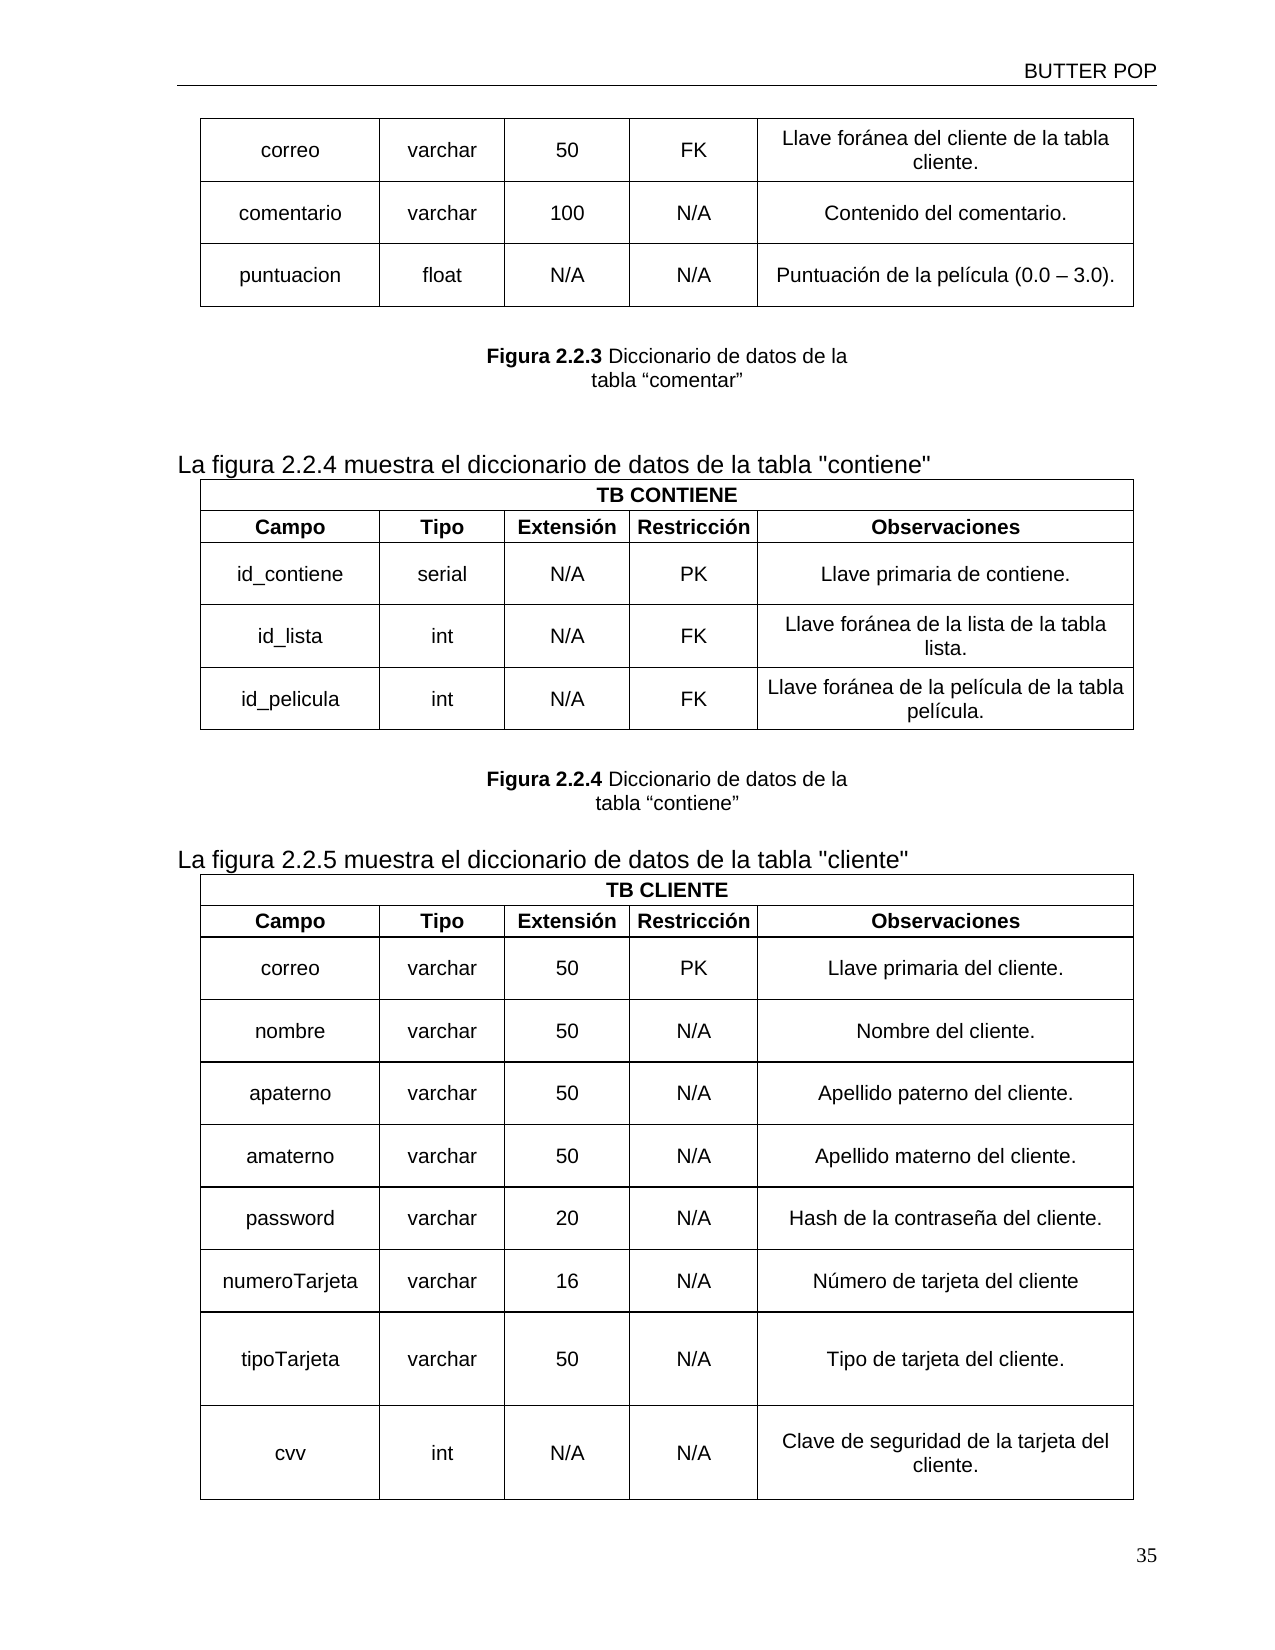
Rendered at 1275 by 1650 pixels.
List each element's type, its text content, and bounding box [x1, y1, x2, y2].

table_cell Observaciones [758, 906, 1133, 936]
table_cell correo [201, 938, 379, 999]
table_cell 50 [505, 938, 629, 999]
table_cell 50 [505, 119, 629, 181]
table_cell Puntuación de la película (0.0 – 3.0). [758, 244, 1133, 306]
table_cell PK [630, 938, 757, 999]
table_cell int [380, 605, 504, 667]
table_cell N/A [505, 1406, 629, 1499]
table_cell Observaciones [758, 511, 1133, 542]
text La figura 2.2.5 muestra el diccionario de datos de la tabla "cliente" [177, 845, 1157, 874]
table_cell Llave foránea de la película de la tabla película. [758, 668, 1133, 729]
table_cell varchar [380, 1000, 504, 1061]
table_cell varchar [380, 1250, 504, 1311]
table_cell Clave de seguridad de la tarjeta del cliente. [758, 1406, 1133, 1499]
table_cell N/A [505, 543, 629, 604]
table_cell Contenido del comentario. [758, 182, 1133, 243]
table_cell N/A [630, 1000, 757, 1061]
table_cell N/A [630, 1406, 757, 1499]
table_cell N/A [630, 1250, 757, 1311]
table_cell varchar [380, 938, 504, 999]
table_cell Hash de la contraseña del cliente. [758, 1188, 1133, 1249]
table_cell FK [630, 605, 757, 667]
table_cell serial [380, 543, 504, 604]
table_cell numeroTarjeta [201, 1250, 379, 1311]
table_cell varchar [380, 1063, 504, 1124]
table_cell apaterno [201, 1063, 379, 1124]
table_cell varchar [380, 119, 504, 181]
table_cell N/A [630, 1063, 757, 1124]
table_cell Apellido paterno del cliente. [758, 1063, 1133, 1124]
table_cell tipoTarjeta [201, 1313, 379, 1405]
table_cell varchar [380, 1125, 504, 1186]
table_cell comentario [201, 182, 379, 243]
table_cell Campo [201, 511, 379, 542]
table_cell N/A [630, 1313, 757, 1405]
table_cell varchar [380, 1313, 504, 1405]
table_cell Llave primaria de contiene. [758, 543, 1133, 604]
table_cell Extensión [505, 906, 629, 936]
table_cell Campo [201, 906, 379, 936]
table_cell id_pelicula [201, 668, 379, 729]
table_cell Nombre del cliente. [758, 1000, 1133, 1061]
table_cell 20 [505, 1188, 629, 1249]
table_cell N/A [630, 244, 757, 306]
table_cell Tipo [380, 906, 504, 936]
table_cell 50 [505, 1000, 629, 1061]
table_cell Restricción [630, 511, 757, 542]
table_cell N/A [630, 1188, 757, 1249]
table_cell password [201, 1188, 379, 1249]
table_cell 16 [505, 1250, 629, 1311]
table_cell Llave primaria del cliente. [758, 938, 1133, 999]
table_cell 50 [505, 1125, 629, 1186]
text La figura 2.2.4 muestra el diccionario de datos de la tabla "contiene" [177, 450, 1157, 479]
table_cell N/A [630, 1125, 757, 1186]
table_cell Tipo de tarjeta del cliente. [758, 1313, 1133, 1405]
table_cell cvv [201, 1406, 379, 1499]
table_cell correo [201, 119, 379, 181]
table_cell puntuacion [201, 244, 379, 306]
table_header TB CLIENTE [201, 875, 1133, 905]
table_cell PK [630, 543, 757, 604]
table_cell varchar [380, 182, 504, 243]
table_cell FK [630, 668, 757, 729]
table_cell N/A [505, 244, 629, 306]
table_cell float [380, 244, 504, 306]
table_cell nombre [201, 1000, 379, 1061]
table_cell id_contiene [201, 543, 379, 604]
table_cell N/A [630, 182, 757, 243]
table_cell amaterno [201, 1125, 379, 1186]
table_cell 50 [505, 1063, 629, 1124]
table_cell Extensión [505, 511, 629, 542]
table_header TB CONTIENE [201, 480, 1133, 510]
table_cell Apellido materno del cliente. [758, 1125, 1133, 1186]
table_cell FK [630, 119, 757, 181]
table_cell 50 [505, 1313, 629, 1405]
table_cell varchar [380, 1188, 504, 1249]
table_cell Número de tarjeta del cliente [758, 1250, 1133, 1311]
table_cell N/A [505, 668, 629, 729]
table_cell int [380, 1406, 504, 1499]
table_cell N/A [505, 605, 629, 667]
table_cell Restricción [630, 906, 757, 936]
table_cell id_lista [201, 605, 379, 667]
table_cell int [380, 668, 504, 729]
table_cell Tipo [380, 511, 504, 542]
table_cell Llave foránea de la lista de la tabla lista. [758, 605, 1133, 667]
table_cell Llave foránea del cliente de la tabla cliente. [758, 119, 1133, 181]
table_cell 100 [505, 182, 629, 243]
